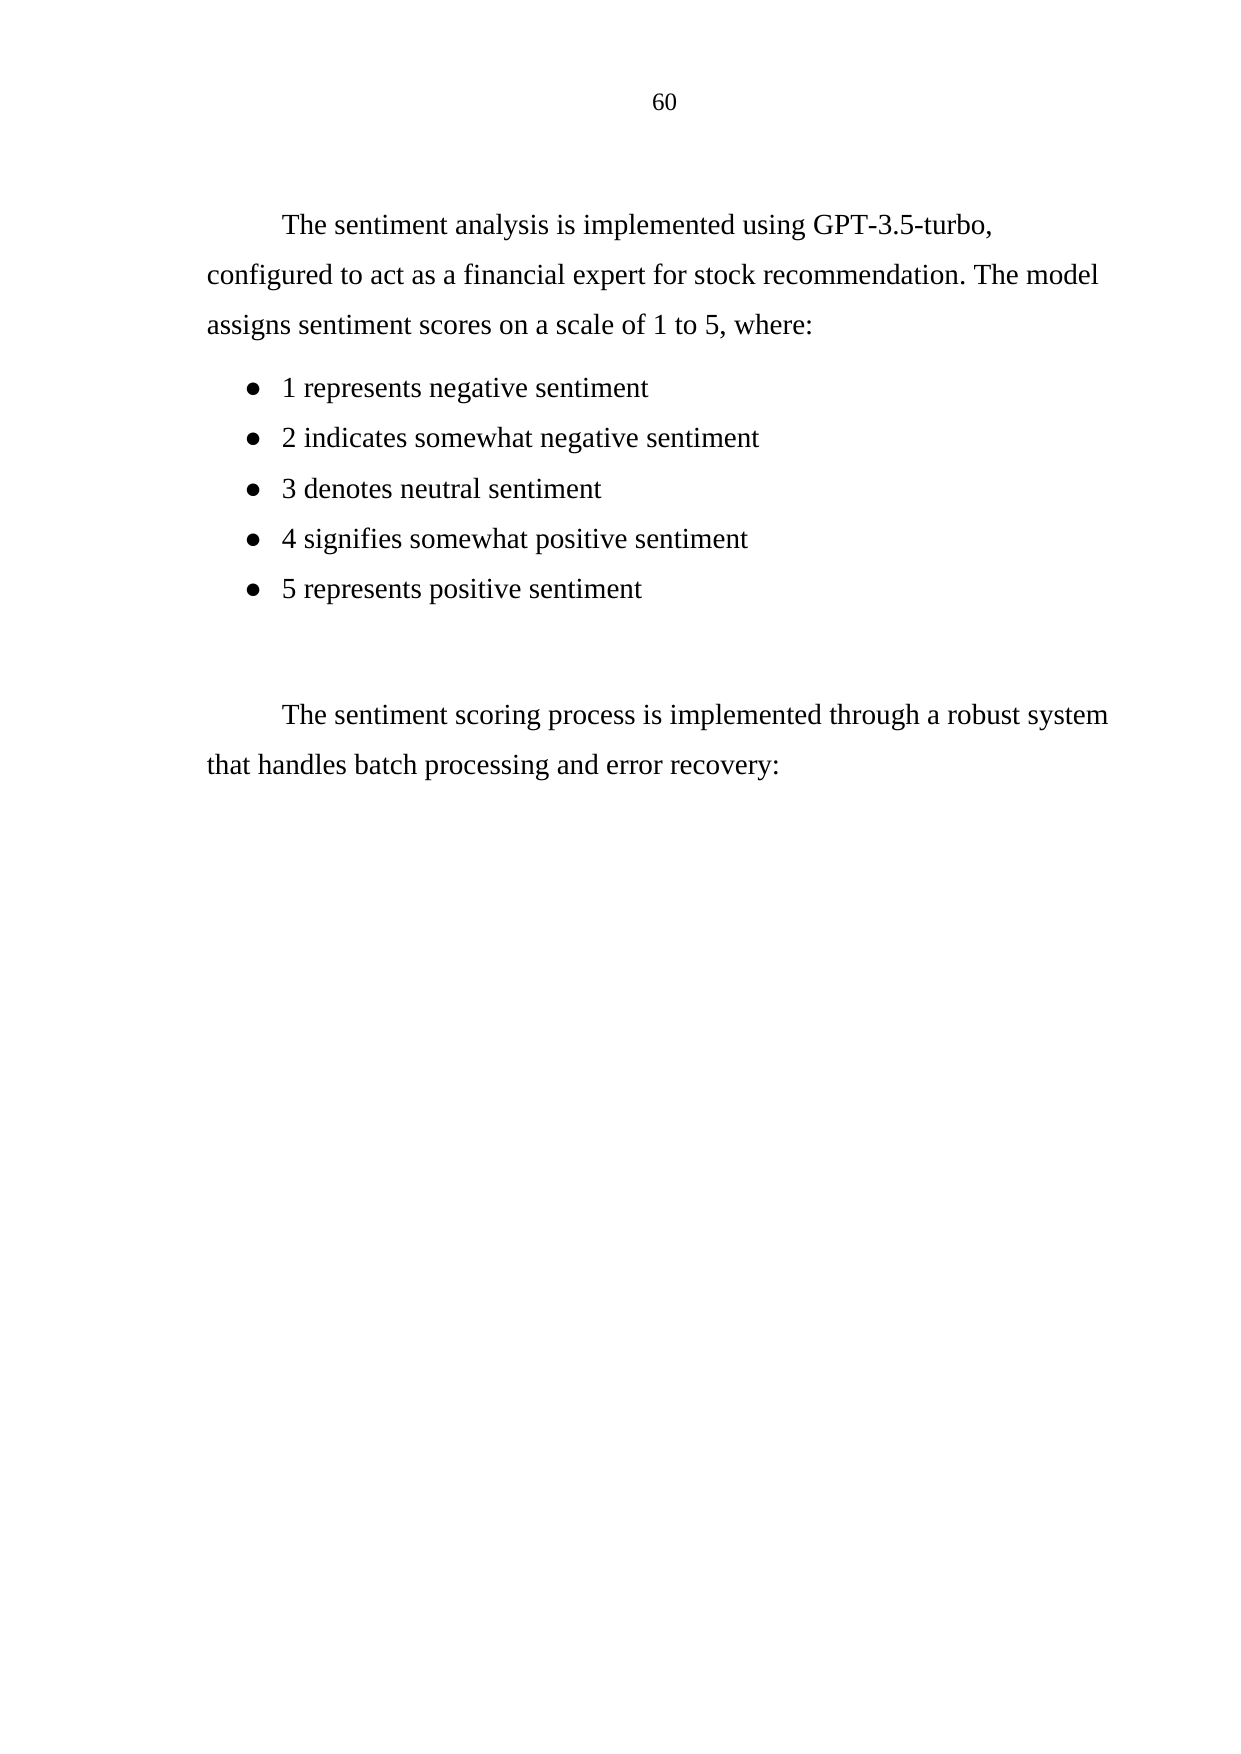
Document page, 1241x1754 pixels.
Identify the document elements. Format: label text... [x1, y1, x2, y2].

list 2 indicates somewhat negative sentiment [244, 421, 1122, 454]
list 1 represents negative sentiment [244, 370, 1122, 404]
list 4 signifies somewhat positive sentiment [244, 521, 1122, 555]
text The sentiment scoring process is implemented through a robust system that handles batch processing and error recovery: [207, 697, 1122, 781]
text The sentiment analysis is implemented using GPT-3.5-turbo, configured to act as a financial expert for stock recommendation. The model assigns sentiment scores on a scale of 1 to 5, where: [207, 207, 1122, 341]
list 5 represents positive sentiment [244, 571, 1122, 605]
list 3 denotes neutral sentiment [244, 471, 1122, 504]
